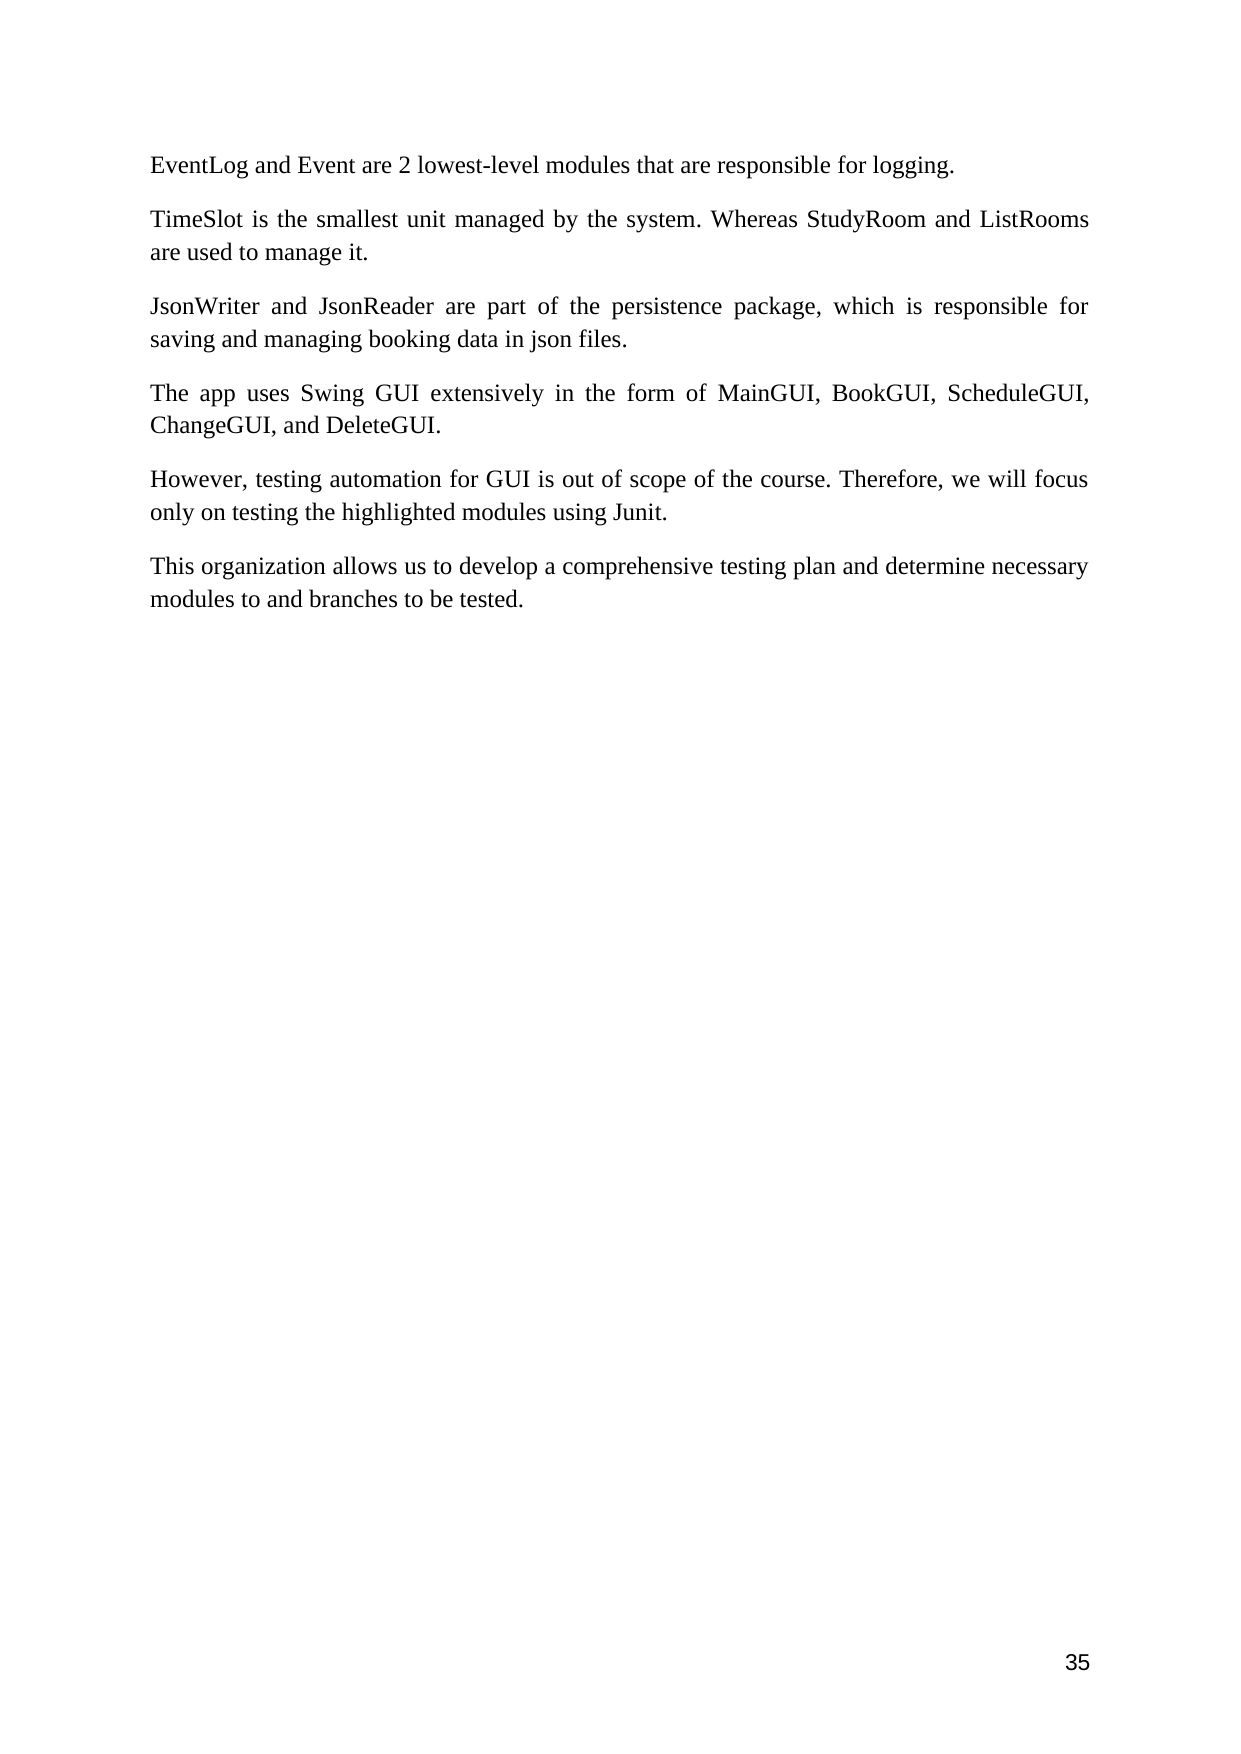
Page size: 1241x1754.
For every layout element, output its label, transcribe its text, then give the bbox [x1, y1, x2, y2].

text However, testing automation for GUI is out of scope of the course. Therefore, we will focus only on testing the highlighted modules using Junit. [150, 464, 1090, 526]
text The app uses Swing GUI extensively in the form of MainGUI, BookGUI, ScheduleGUI, ChangeGUI, and DeleteGUI. [150, 378, 1090, 439]
text This organization allows us to develop a comprehensive testing plan and determine necessary modules to and branches to be tested. [150, 551, 1090, 613]
text TimeSlot is the smallest unit managed by the system. Whereas StudyRoom and ListRooms are used to manage it. [150, 204, 1090, 266]
text JsonWriter and JsonReader are part of the persistence package, which is responsible for saving and managing booking data in json files. [150, 291, 1090, 352]
text EventLog and Event are 2 lowest-level modules that are responsible for logging. [150, 150, 1090, 179]
